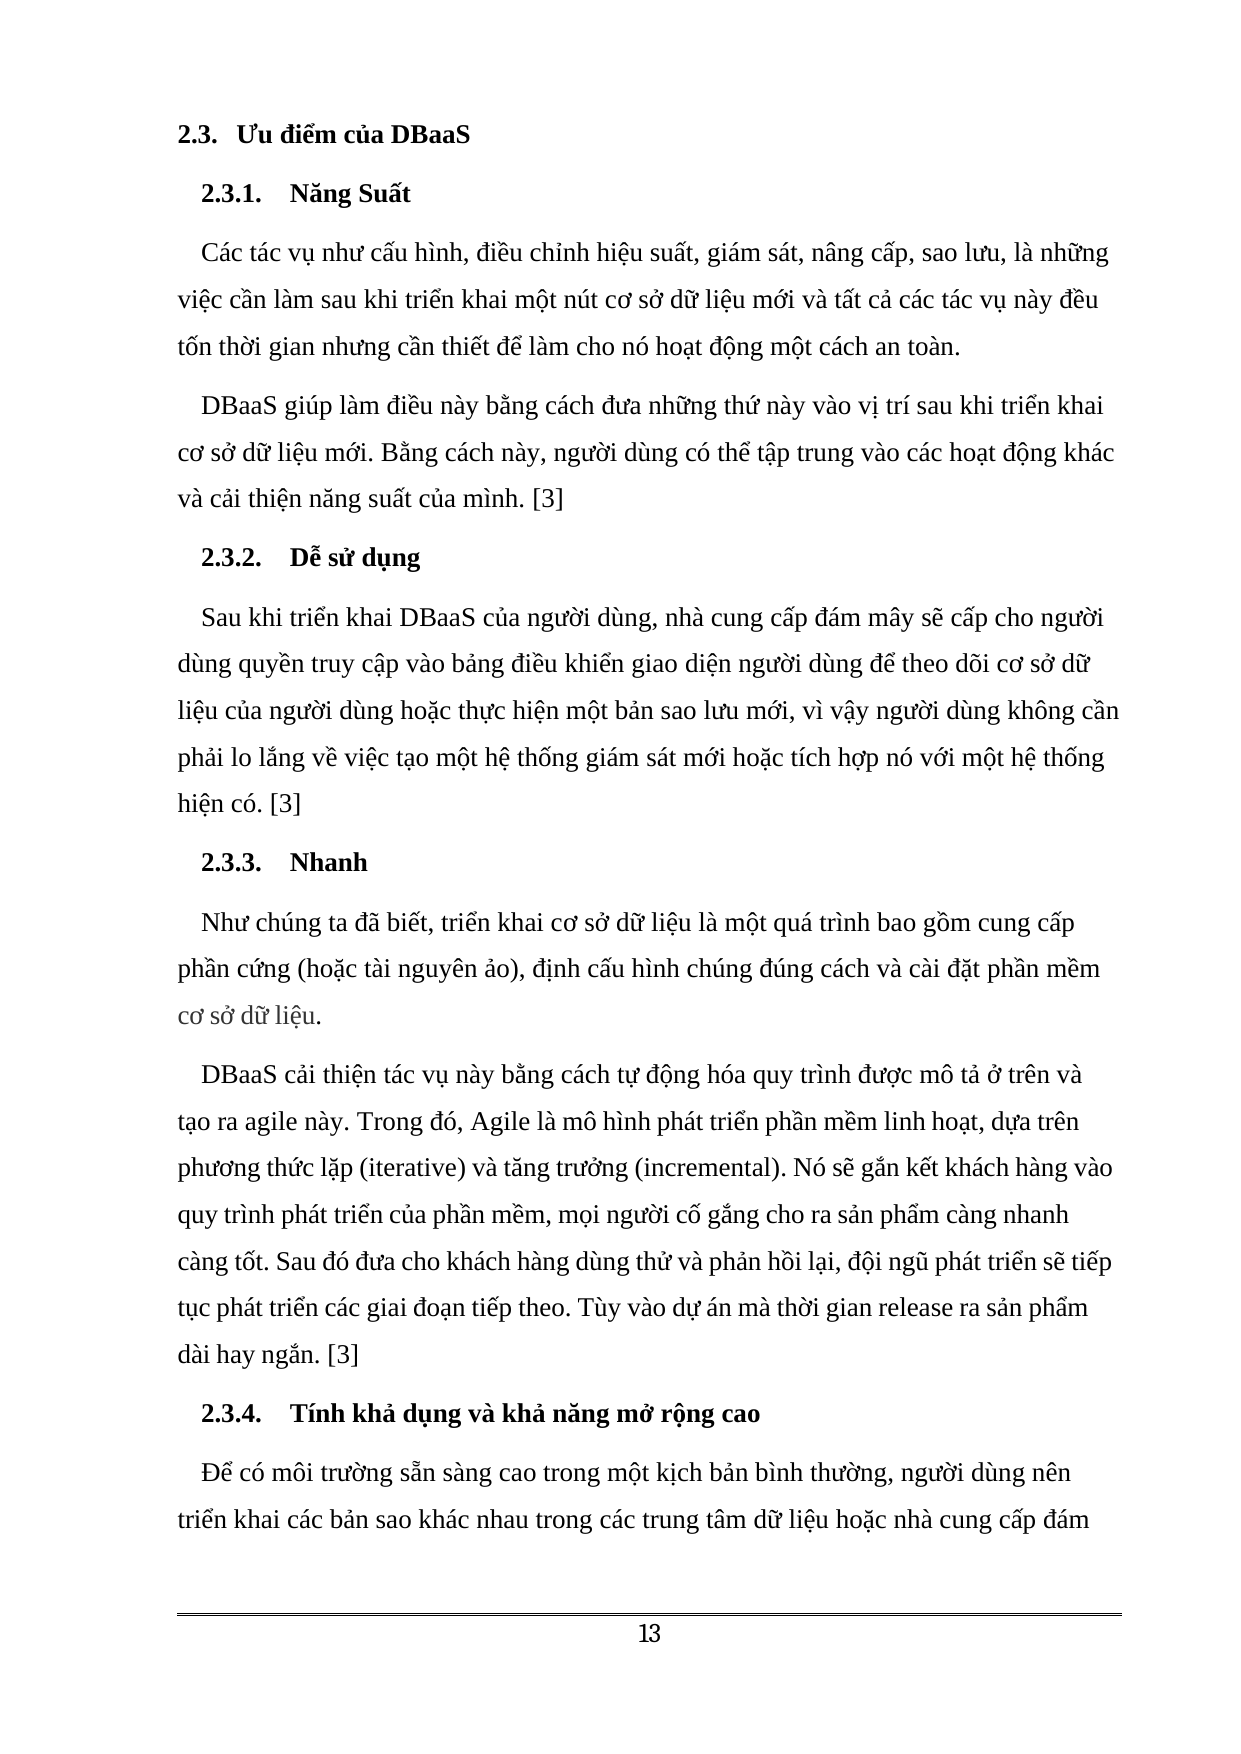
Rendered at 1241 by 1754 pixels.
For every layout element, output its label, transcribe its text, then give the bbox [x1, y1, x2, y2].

subtitle Dễ sử dụng [201, 541, 1122, 573]
text DBaaS cải thiện tác vụ này bằng cách tự động hóa quy trình được mô tả ở trên và tạo ra agile này. Trong đó, Agile là mô hình phát triển phần mềm linh hoạt, dựa trên phương thức lặp (iterative) và tăng trưởng (incremental). Nó sẽ gắn kết khách hàng vào quy trình phát triển của phần mềm, mọi người cố gắng cho ra sản phẩm càng nhanh càng tốt. Sau đó đưa cho khách hàng dùng thử và phản hồi lại, đội ngũ phát triển sẽ tiếp tục phát triển các giai đoạn tiếp theo. Tùy vào dự án mà thời gian release ra sản phẩm dài hay ngắn. [177, 1058, 1122, 1369]
subtitle Tính khả dụng và khả năng mở rộng cao [201, 1397, 1122, 1428]
text Các tác vụ như cấu hình, điều chỉnh hiệu suất, giám sát, nâng cấp, sao lưu, là những việc cần làm sau khi triển khai một nút cơ sở dữ liệu mới và tất cả các tác vụ này đều tốn thời gian nhưng cần thiết để làm cho nó hoạt động một cách an toàn. [177, 236, 1122, 361]
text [177, 1456, 1122, 1534]
subtitle Ưu điểm của DBaaS [177, 118, 1122, 149]
text DBaaS giúp làm điều này bằng cách đưa những thứ này vào vị trí sau khi triển khai cơ sở dữ liệu mới. Bằng cách này, người dùng có thể tập trung vào các hoạt động khác và cải thiện năng suất của mình. [177, 389, 1122, 513]
subtitle Năng Suất [201, 177, 1122, 208]
text Sau khi triển khai DBaaS của người dùng, nhà cung cấp đám mây sẽ cấp cho người dùng quyền truy cập vào bảng điều khiển giao diện người dùng để theo dõi cơ sở dữ liệu của người dùng hoặc thực hiện một bản sao lưu mới, vì vậy người dùng không cần phải lo lắng về việc tạo một hệ thống giám sát mới hoặc tích hợp nó với một hệ thống hiện có. [177, 601, 1122, 818]
subtitle Nhanh [201, 846, 1122, 878]
text Như chúng ta đã biết, triển khai cơ sở dữ liệu là một quá trình bao gồm cung cấp phần cứng (hoặc tài nguyên ảo), định cấu hình chúng đúng cách và cài đặt phần mềm cơ sở dữ liệu. [177, 906, 1122, 1030]
